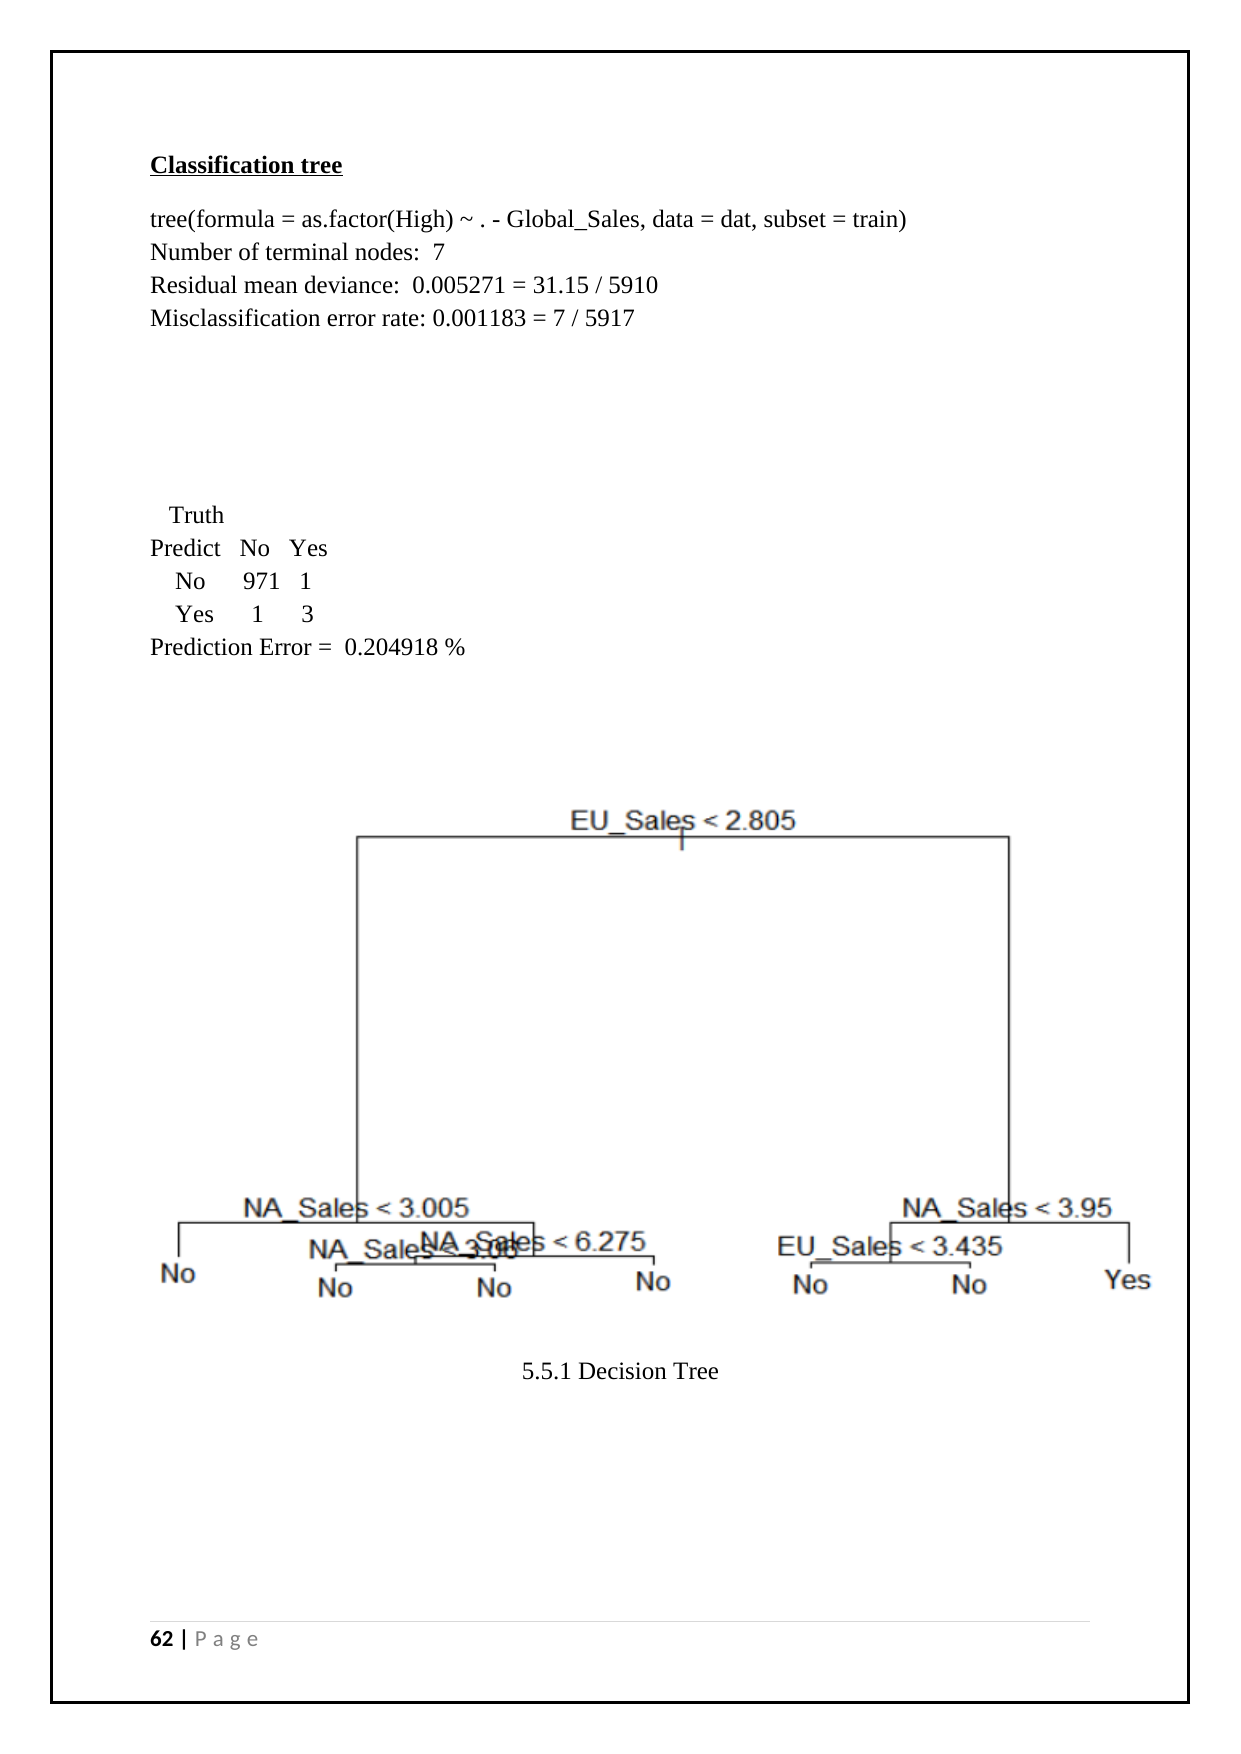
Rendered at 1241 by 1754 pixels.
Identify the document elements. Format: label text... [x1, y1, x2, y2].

text Number of terminal nodes: 7 [150, 237, 1090, 266]
text Predict No Yes [150, 533, 1090, 562]
text Prediction Error = 0.204918 % [150, 632, 1090, 661]
text No 971 1 [150, 566, 1090, 595]
picture [150, 797, 1156, 1331]
text Residual mean deviance: 0.005271 = 31.15 / 5910 [150, 270, 1090, 299]
text tree(formula = as.factor(High) ~ . - Global_Sales, data = dat, subset = train) [150, 204, 1090, 233]
text Truth [150, 500, 1090, 529]
text Yes 1 3 [150, 599, 1090, 628]
text Classification tree [150, 150, 1090, 179]
text Misclassification error rate: 0.001183 = 7 / 5917 [150, 303, 1090, 332]
text 5.5.1 Decision Tree [150, 1356, 1090, 1384]
